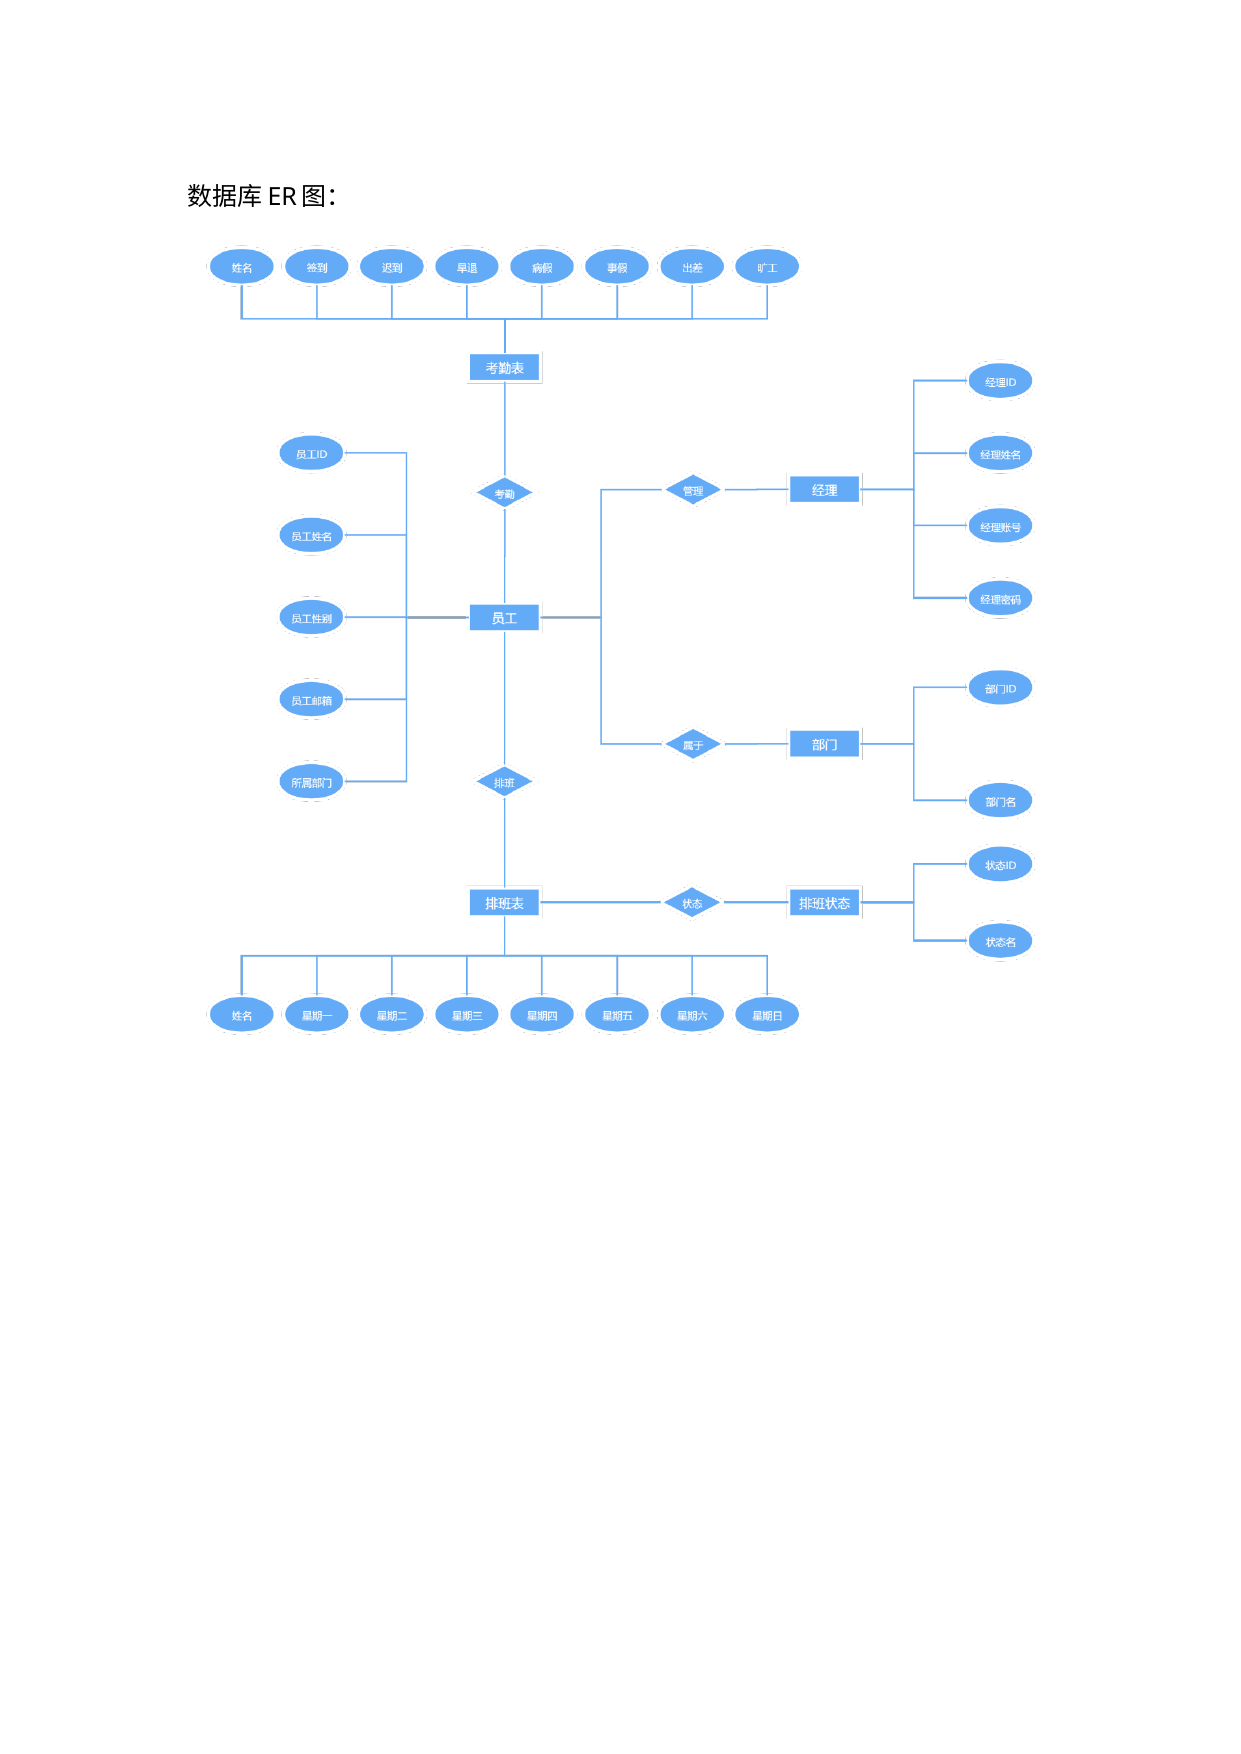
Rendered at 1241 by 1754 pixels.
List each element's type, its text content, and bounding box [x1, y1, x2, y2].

text 数据库ER图： [187, 162, 1053, 227]
picture [187, 227, 1053, 1054]
